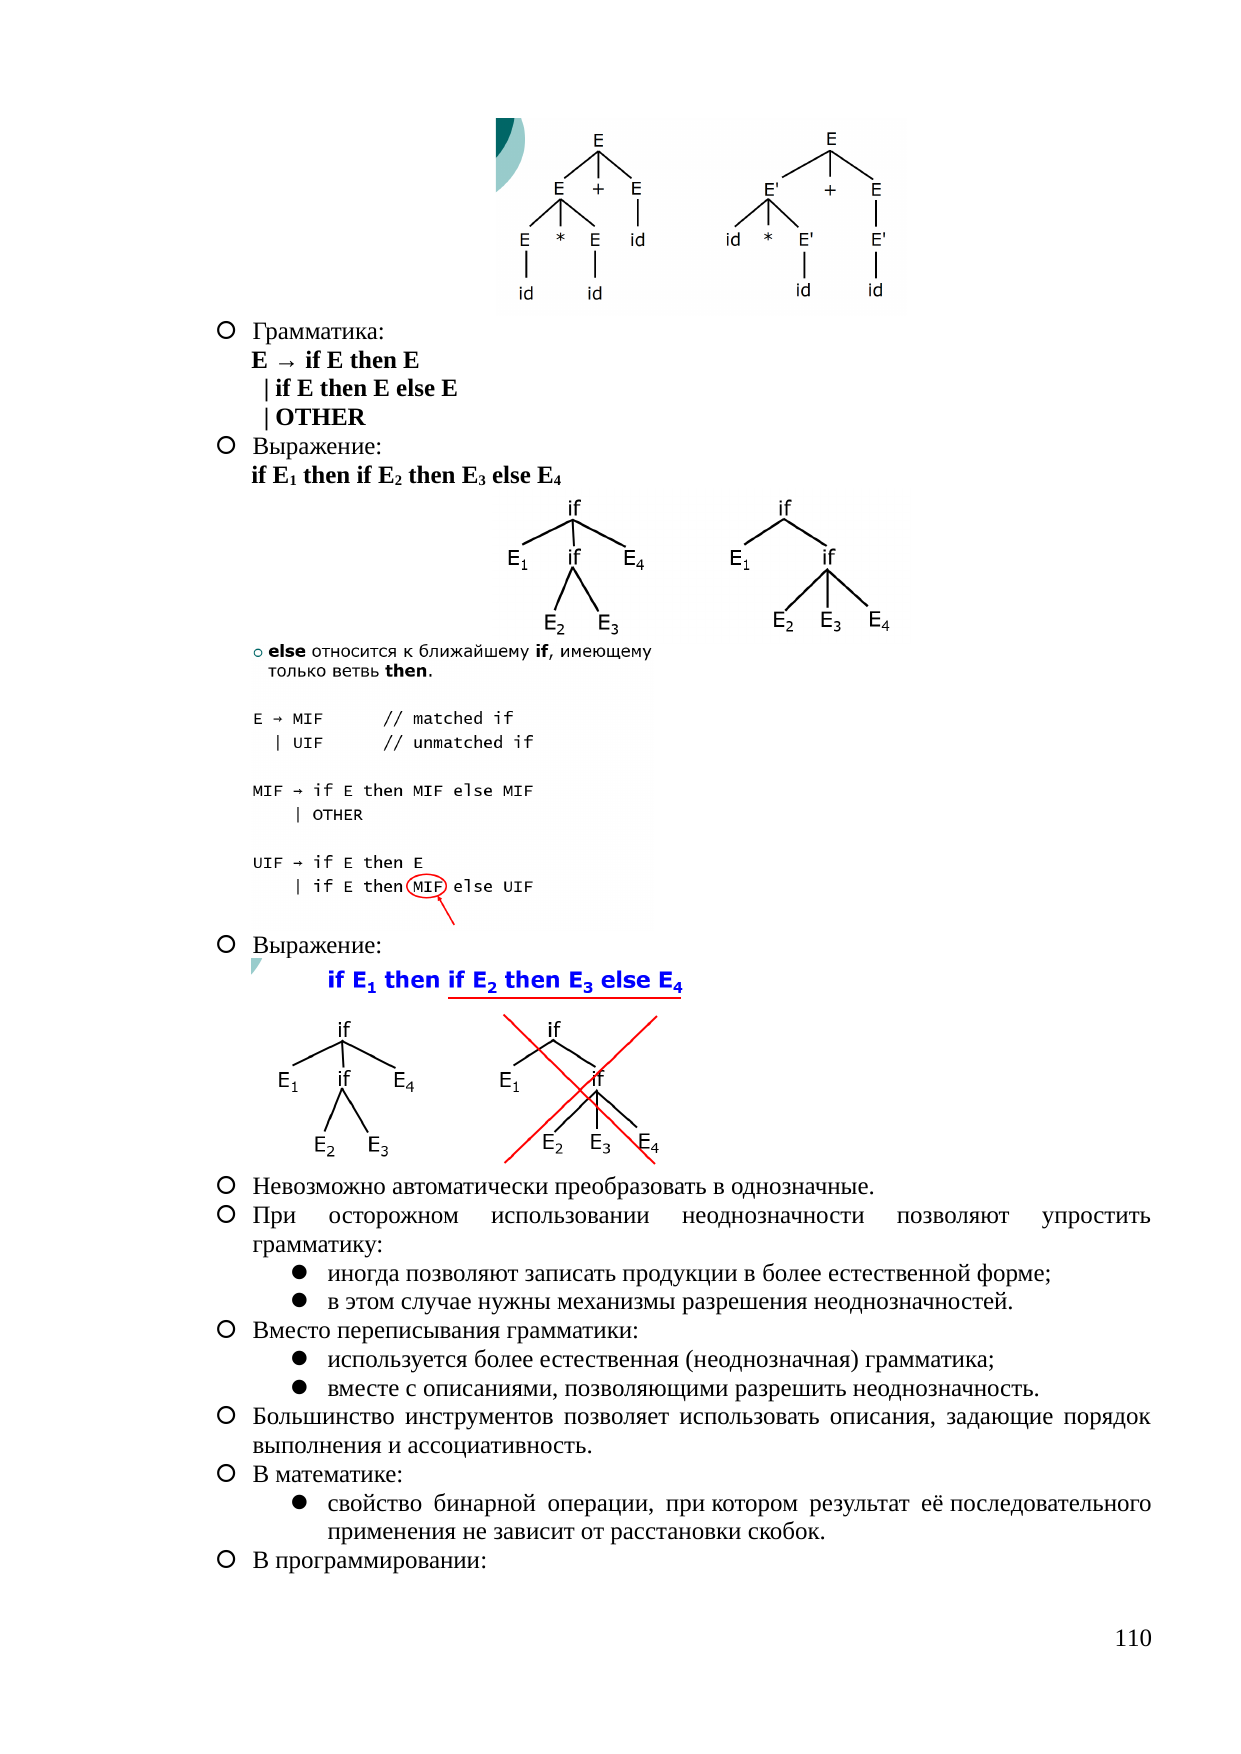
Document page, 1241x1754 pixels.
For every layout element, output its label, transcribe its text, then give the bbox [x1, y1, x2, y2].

picture [251, 958, 708, 1172]
list В программировании: [215, 1545, 1152, 1574]
list При осторожном использовании неоднозначности позволяют упростить грамматику: [215, 1200, 1152, 1258]
list используется более естественная (неоднозначная) грамматика; [290, 1344, 1152, 1373]
list иногда позволяют записать продукции в более естественной форме; [290, 1258, 1152, 1286]
list Выражение: [215, 930, 1152, 959]
text if E1 then if E2 then E3 else E4 [177, 460, 1152, 488]
picture [495, 118, 907, 316]
list в этом случае нужны механизмы разрешения неоднозначностей. [290, 1286, 1152, 1315]
list Большинство инструментов позволяет использовать описания, задающие порядок выполнения и ассоциативность. [215, 1401, 1152, 1459]
picture [251, 488, 911, 931]
list вместе с описаниями, позволяющими разрешить неоднозначность. [290, 1373, 1152, 1401]
list Вместо переписывания грамматики: [215, 1315, 1152, 1344]
text E → if E then E [177, 345, 1152, 373]
list Невозможно автоматически преобразовать в однозначные. [215, 1171, 1152, 1200]
list В математике: [215, 1459, 1152, 1488]
list Выражение: [215, 431, 1152, 460]
text | OTHER [177, 402, 1152, 431]
text | if E then E else E [177, 373, 1152, 402]
list свойство бинарной операции, при котором результат её последовательного применения не зависит от расстановки скобок. [290, 1488, 1152, 1545]
list Грамматика: [215, 316, 1152, 345]
